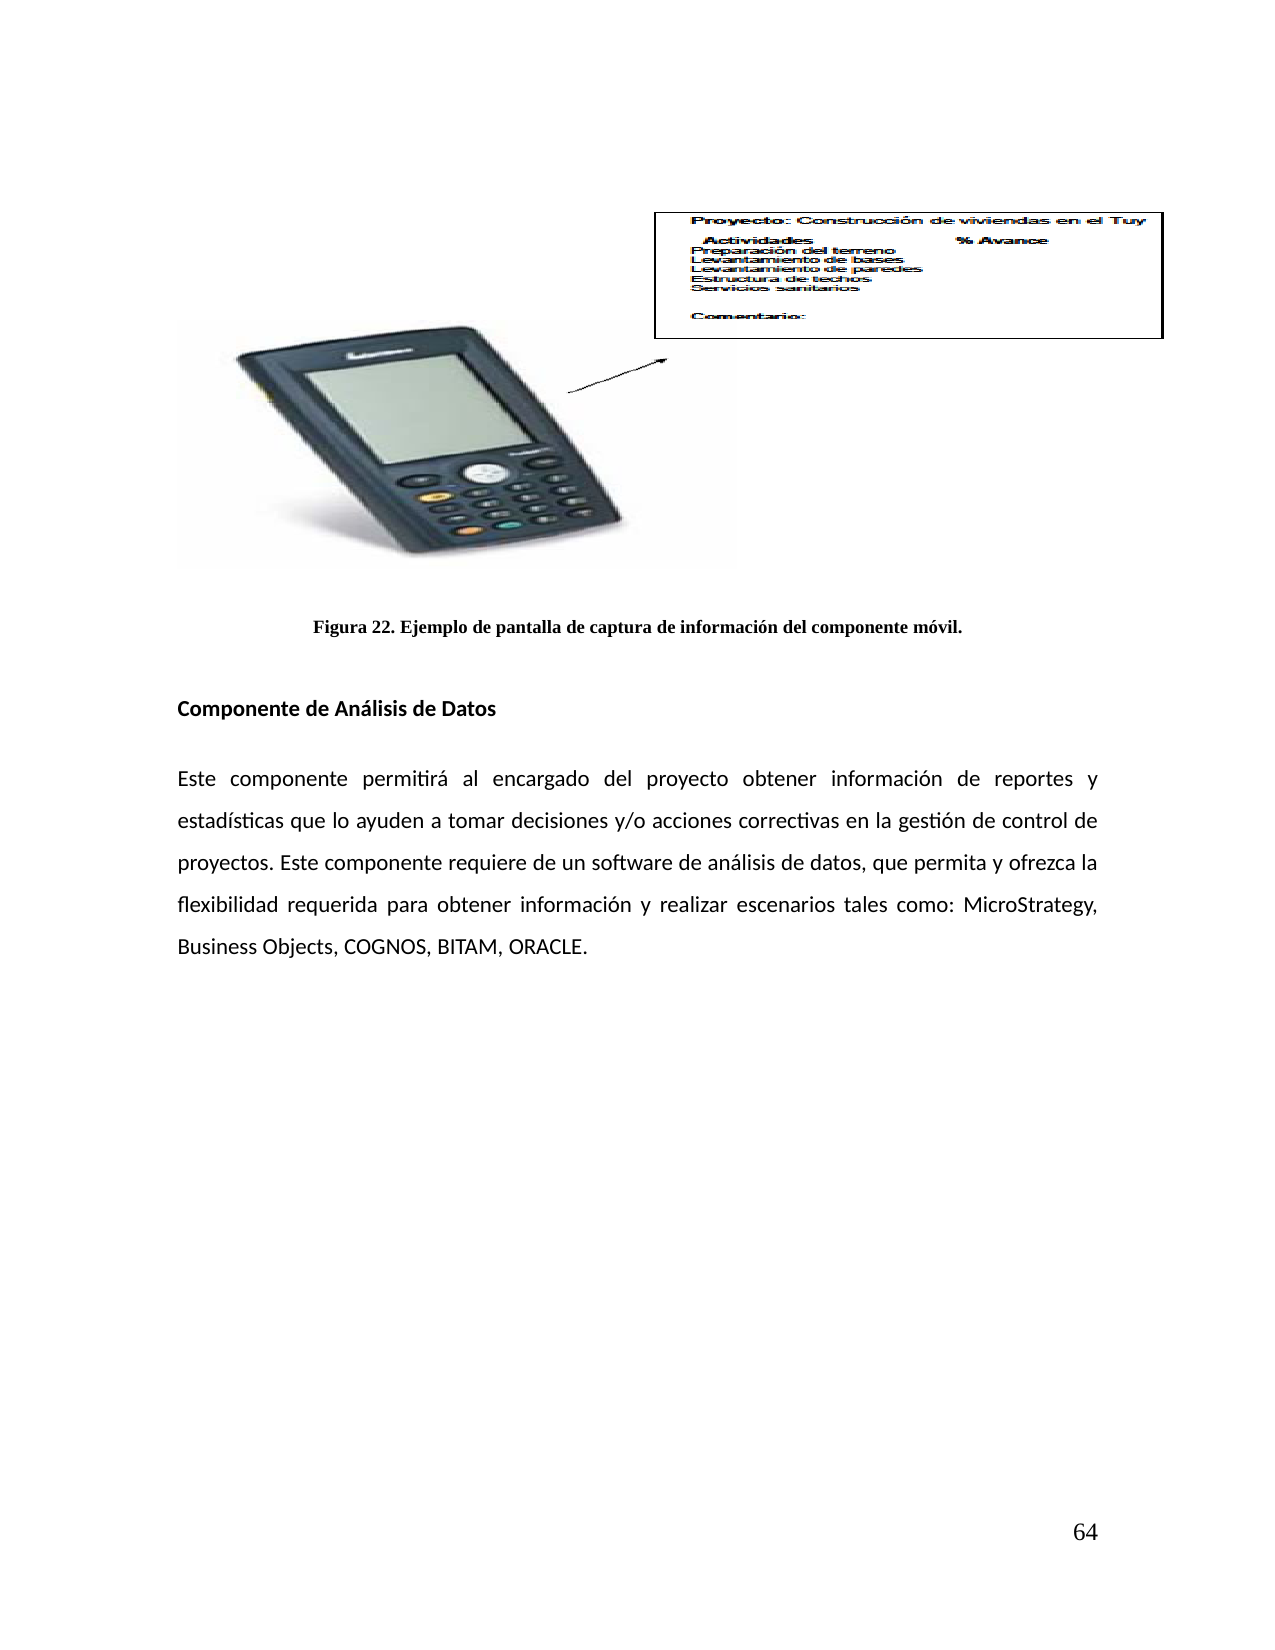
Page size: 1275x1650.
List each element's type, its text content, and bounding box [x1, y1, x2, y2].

picture [177, 191, 1188, 579]
text Componente de Análisis de Datos [177, 694, 1098, 722]
text Figura 22. Ejemplo de pantalla de captura de información del componente móvil. [177, 579, 1098, 637]
text Este componente permitirá al encargado del proyecto obtener información de reportes y estadísticas que lo ayuden a tomar decisiones y/o acciones correctivas en la gestión de control de proyectos. Este componente requiere de un software de análisis de datos, que permita y ofrezca la flexibilidad requerida para obtener información y realizar escenarios tales como: MicroStrategy, Business Objects, COGNOS, BITAM, ORACLE. [177, 764, 1098, 960]
